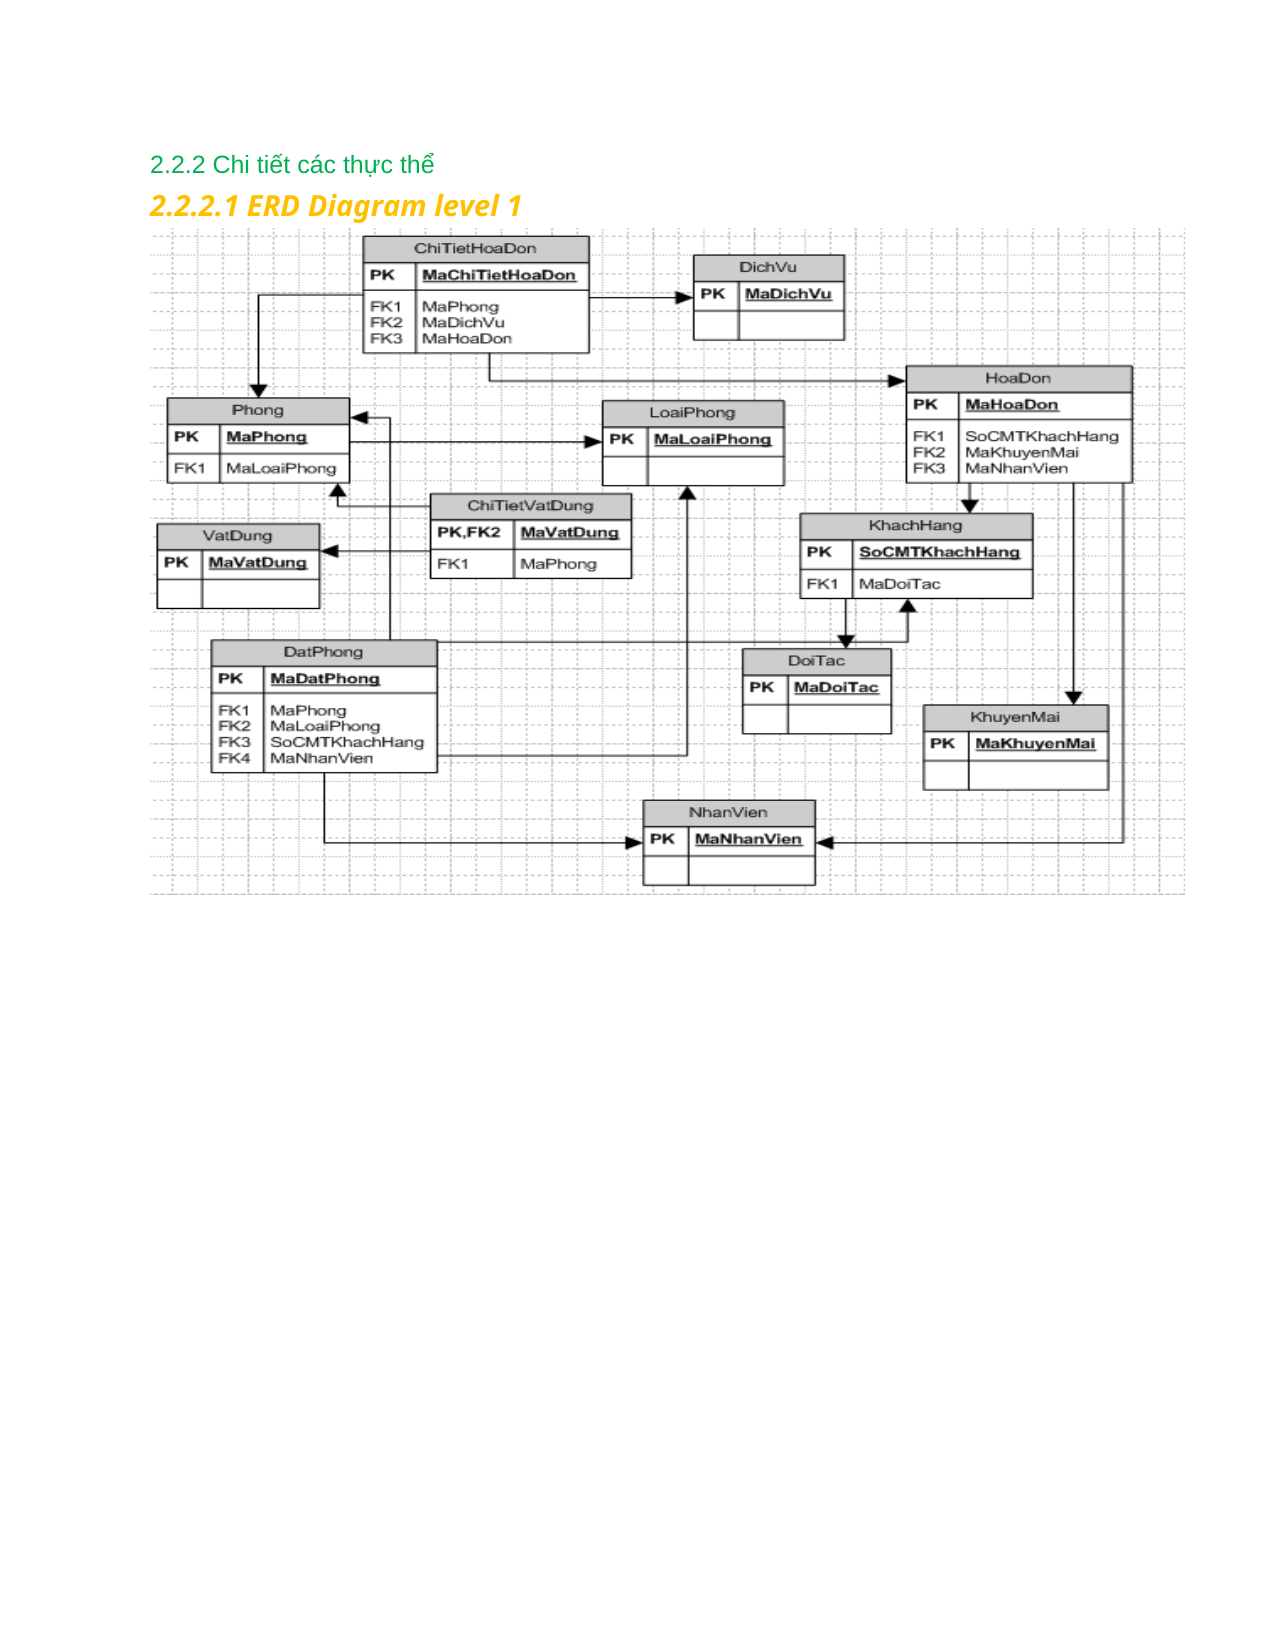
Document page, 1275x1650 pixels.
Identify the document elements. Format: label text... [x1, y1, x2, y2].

subtitle 2.2.2 Chi tiết các thực thể [150, 150, 1125, 179]
subtitle 2.2.2.1 ERD Diagram level 1 [150, 185, 1125, 225]
picture [150, 228, 1186, 895]
